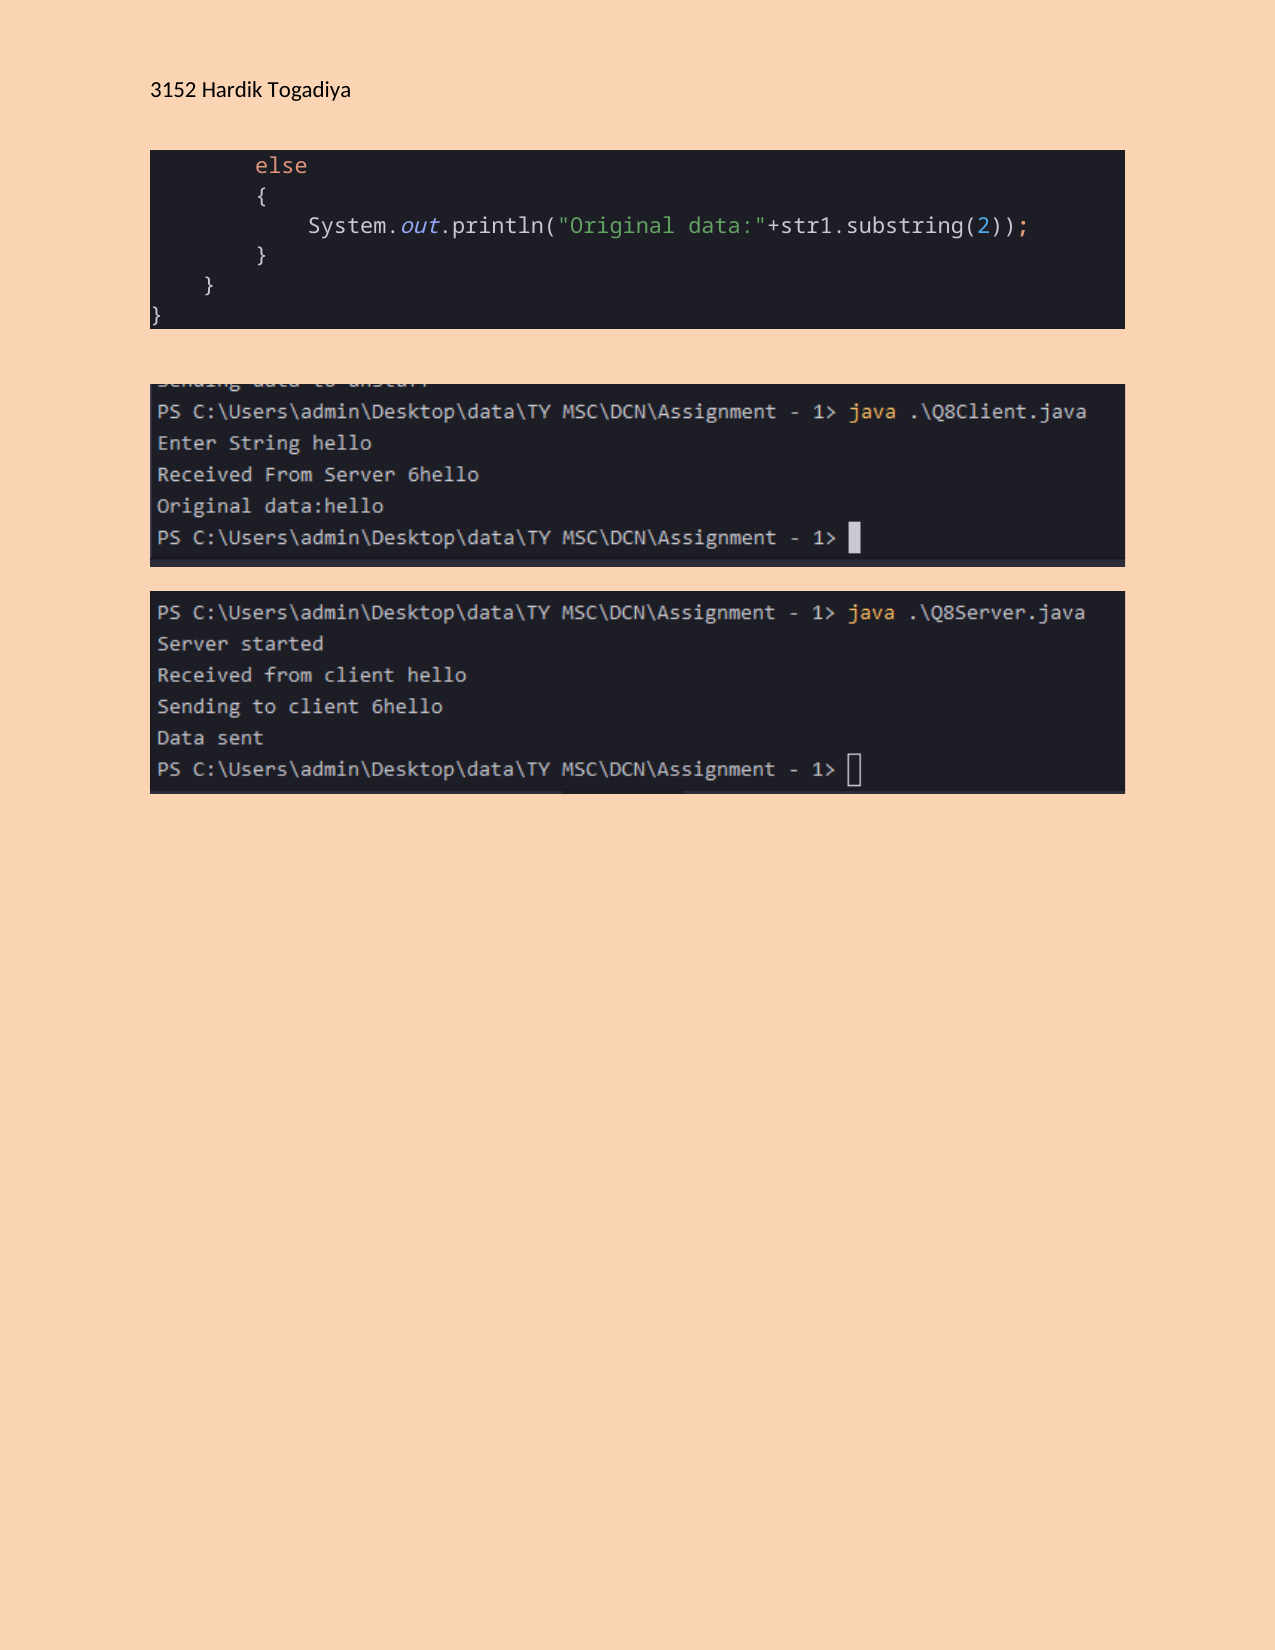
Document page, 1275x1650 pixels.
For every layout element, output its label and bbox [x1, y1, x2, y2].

picture [150, 384, 1125, 567]
picture [150, 591, 1125, 794]
text [150, 150, 1125, 329]
